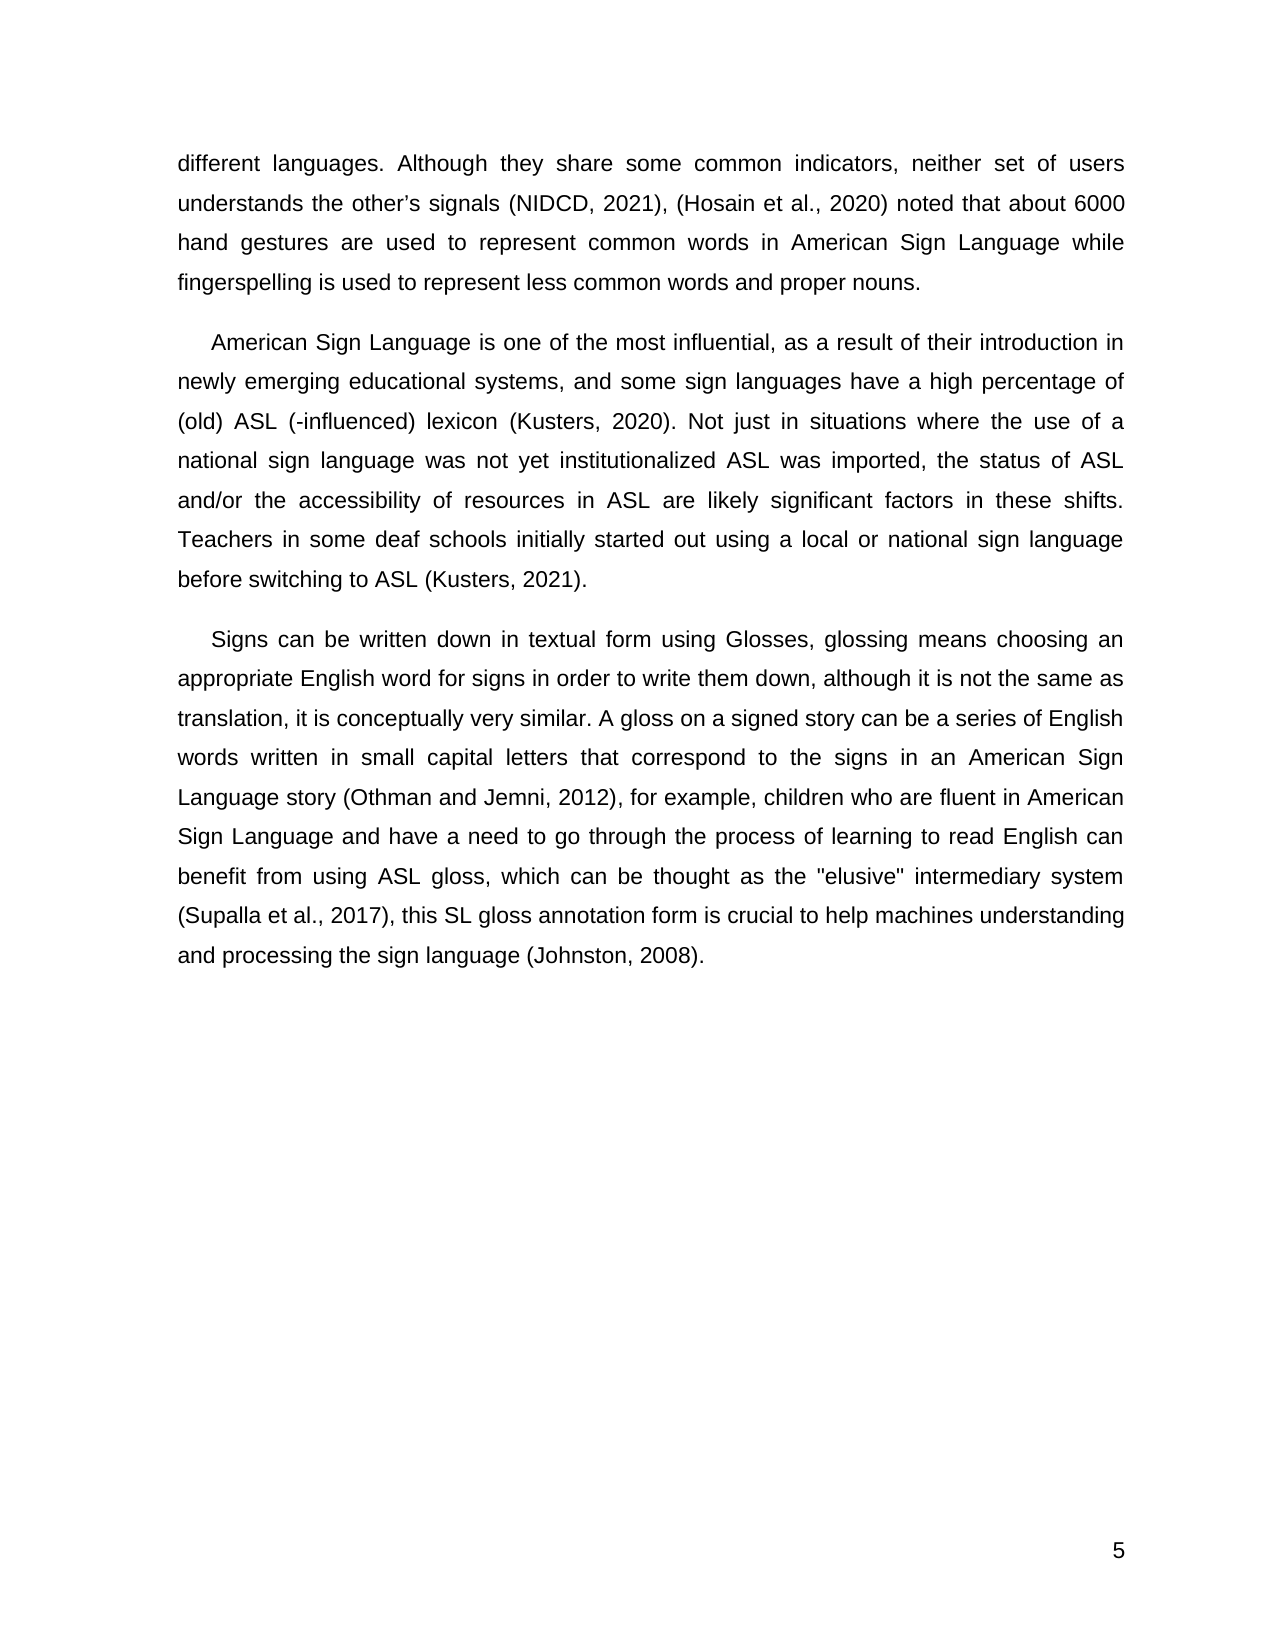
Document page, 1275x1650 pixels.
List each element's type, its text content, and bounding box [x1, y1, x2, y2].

text American Sign Language is one of the most influential, as a result of their introduction in newly emerging educational systems, and some sign languages have a high percentage of (old) ASL (-influenced) lexicon (Kusters, 2020). Not just in situations where the use of a national sign language was not yet institutionalized ASL was imported, the status of ASL and/or the accessibility of resources in ASL are likely significant factors in these shifts. Teachers in some deaf schools initially started out using a local or national sign language before switching to ASL (Kusters, 2021). [177, 329, 1125, 592]
text Signs can be written down in textual form using Glosses, glossing means choosing an appropriate English word for signs in order to write them down, although it is not the same as translation, it is conceptually very similar. A gloss on a signed story can be a series of English words written in small capital letters that correspond to the signs in an American Sign Language story (Othman and Jemni, 2012), for example, children who are fluent in American Sign Language and have a need to go through the process of learning to read English can benefit from using ASL gloss, which can be thought as the "elusive" intermediary system (Supalla et al., 2017), this SL gloss annotation form is crucial to help machines understanding and processing the sign language (Johnston, 2008). [177, 626, 1125, 968]
